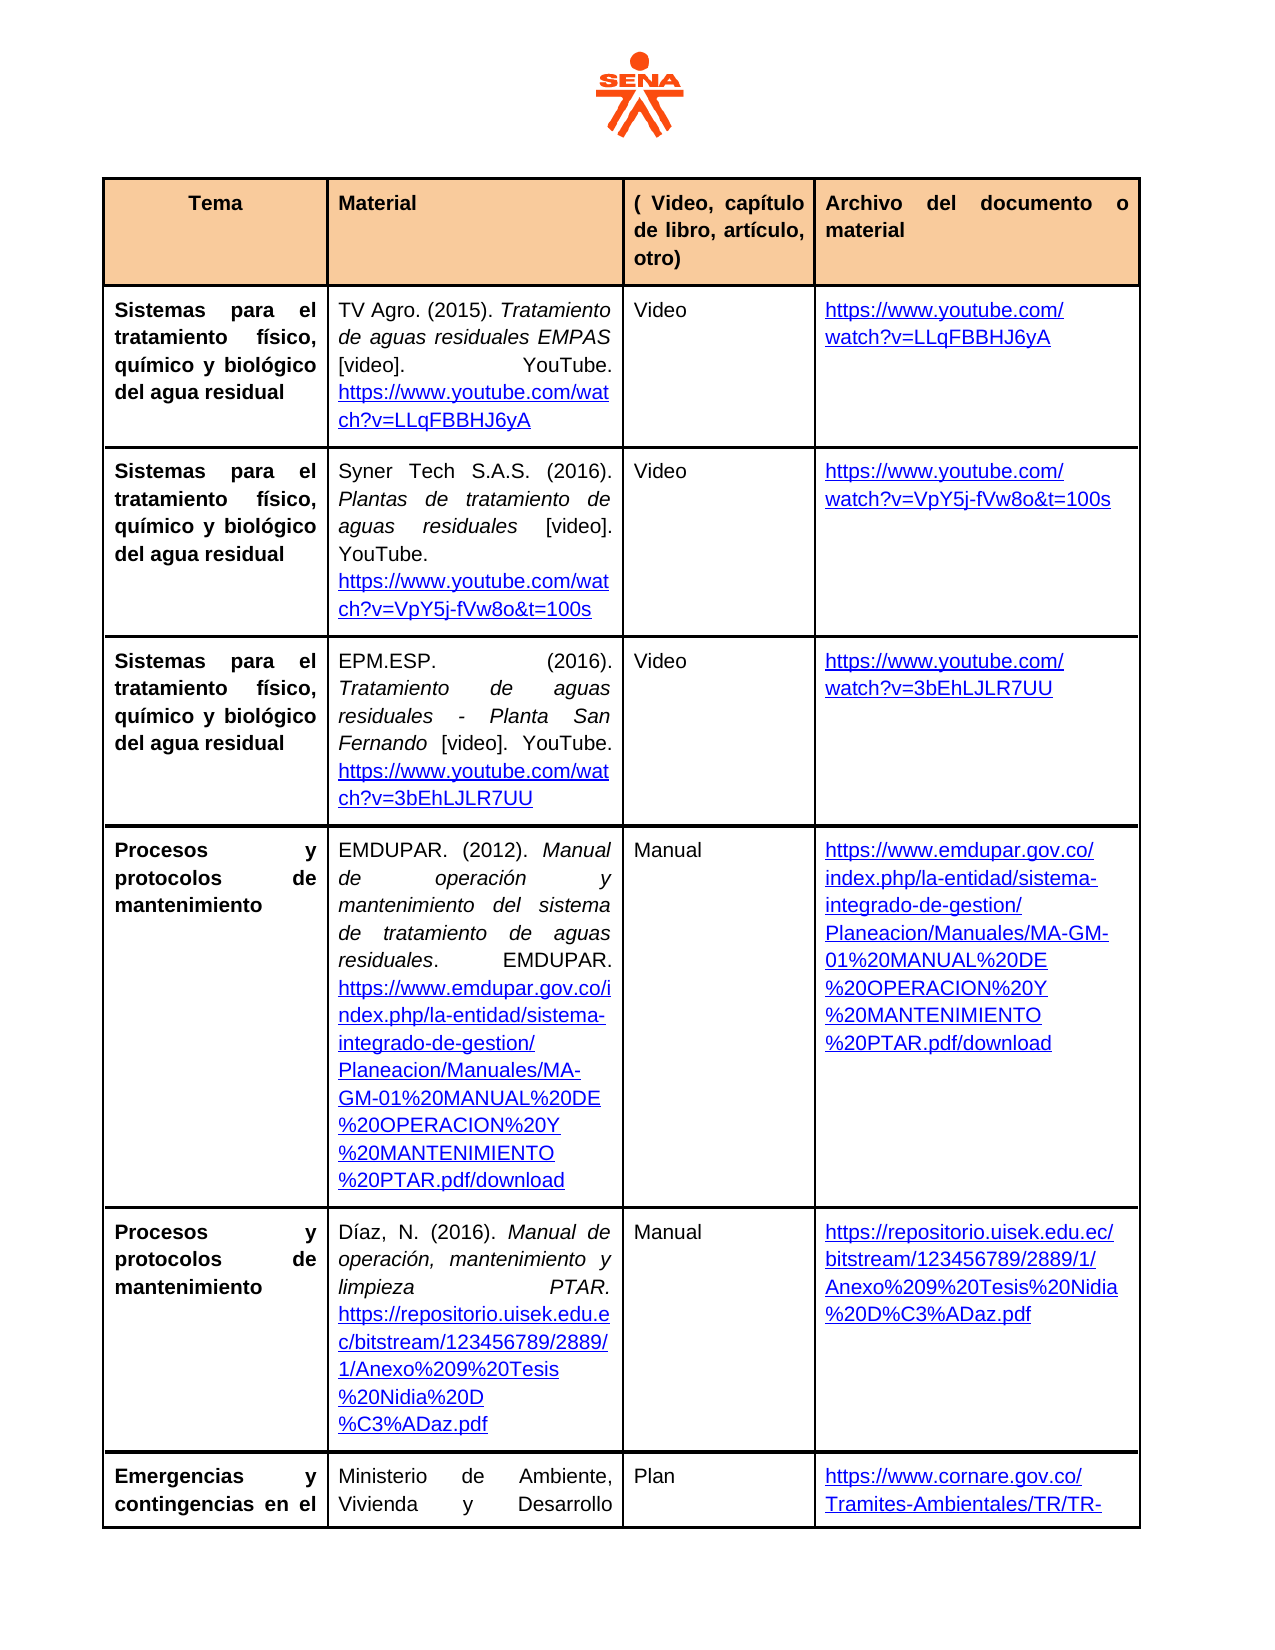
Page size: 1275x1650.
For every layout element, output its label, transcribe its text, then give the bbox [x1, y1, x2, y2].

table_cell Video [624, 287, 814, 446]
table_cell Video [624, 449, 814, 635]
table_cell https://www.cornare.gov.co/Tramites-Ambientales/TR/TR-manejo_vertimientos.pdf [816, 1450, 1139, 1526]
table_cell EPM.ESP. (2016). Tratamiento de aguas residuales - Planta San Fernando [video]. YouTube. https://www.youtube.com/watch?v=3bEhLJLR7UU [329, 638, 622, 824]
table_header Enlace del Recurso o Archivo del documento o material [816, 180, 1138, 284]
table_cell Sistemas para el tratamiento físico, químico y biológico del agua residual [104, 287, 327, 446]
table_cell Manual [624, 1209, 814, 1450]
table_cell Video [624, 638, 814, 824]
table_cell Procesos y protocolos de mantenimiento [104, 1206, 327, 1450]
table_cell Sistemas para el tratamiento físico, químico y biológico del agua residual [104, 446, 327, 635]
table_cell https://repositorio.uisek.edu.ec/bitstream/123456789/2889/1/Anexo%209%20Tesis%20Nidia%20D%C3%ADaz.pdf [816, 1206, 1139, 1450]
table_cell Plan [624, 1454, 814, 1526]
table_header Tipo de material ( Video, capítulo de libro, artículo, otro) [625, 180, 813, 284]
table_cell Manual [624, 828, 814, 1206]
table_cell https://www.youtube.com/watch?v=3bEhLJLR7UU [816, 635, 1139, 824]
table_cell Procesos y protocolos de mantenimiento [104, 824, 327, 1206]
table_cell Emergencias y contingencias en el tratamiento de vertimientos [104, 1450, 327, 1526]
table_cell https://www.youtube.com/watch?v=VpY5j-fVw8o&t=100s [816, 446, 1139, 635]
picture [585, 48, 690, 142]
table_header Referencia APA del Material [329, 180, 622, 284]
table_cell https://www.youtube.com/watch?v=LLqFBBHJ6yA [816, 287, 1139, 446]
table_cell Sistemas para el tratamiento físico, químico y biológico del agua residual [104, 635, 327, 824]
table_cell TV Agro. (2015). Tratamiento de aguas residuales EMPAS [video]. YouTube. https://www.youtube.com/watch?v=LLqFBBHJ6yA [329, 287, 622, 446]
table_cell EMDUPAR. (2012). Manual de operación y mantenimiento del sistema de tratamiento de aguas residuales. EMDUPAR. https://www.emdupar.gov.co/index.php/la-entidad/sistema-integrado-de-gestion/Planeacion/Manuales/MA-GM-01%20MANUAL%20DE%20OPERACION%20Y%20MANTENIMIENTO%20PTAR.pdf/download [329, 828, 622, 1206]
table_cell Syner Tech S.A.S. (2016). Plantas de tratamiento de aguas residuales [video]. YouTube. https://www.youtube.com/watch?v=VpY5j-fVw8o&t=100s [329, 449, 622, 635]
table_header Tema [105, 180, 326, 284]
table_cell https://www.emdupar.gov.co/index.php/la-entidad/sistema-integrado-de-gestion/Planeacion/Manuales/MA-GM-01%20MANUAL%20DE%20OPERACION%20Y%20MANTENIMIENTO%20PTAR.pdf/download [816, 824, 1139, 1206]
table_cell Díaz, N. (2016). Manual de operación, mantenimiento y limpieza PTAR. https://repositorio.uisek.edu.ec/bitstream/123456789/2889/1/Anexo%209%20Tesis%20Nidia%20D%C3%ADaz.pdf [329, 1209, 622, 1450]
